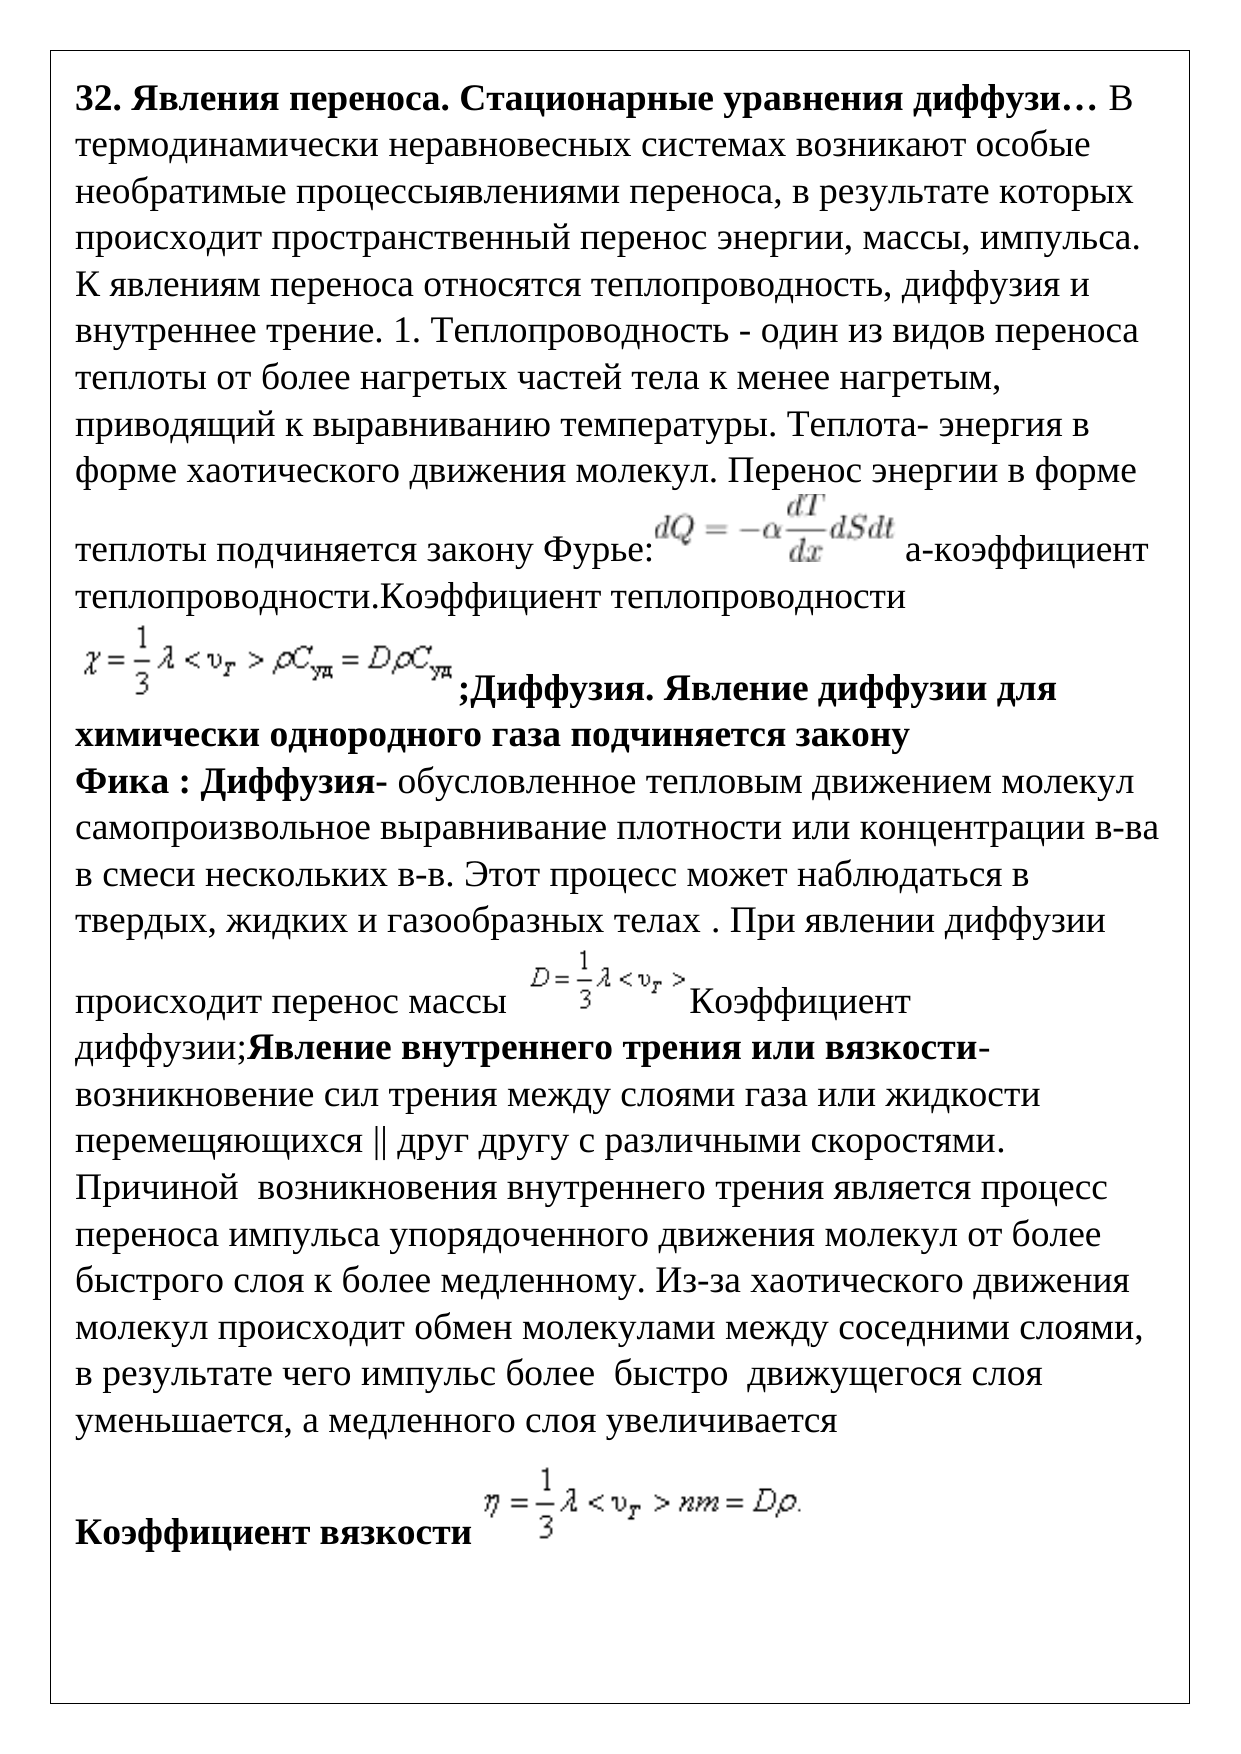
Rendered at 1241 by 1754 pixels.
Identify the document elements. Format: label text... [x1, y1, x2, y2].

picture [482, 1460, 807, 1545]
picture [654, 494, 896, 562]
picture [75, 618, 458, 701]
picture [526, 944, 690, 1014]
text 32. Явления переноса. Стационарные уравнения диффузи… В термодинамически неравновесных системах возникают особые необратимые процессыявлениями переноса, в результате которых происходит пространственный перенос энергии, массы, импульса. К явлениям переноса относятся теплопроводность, диффузия и внутреннее трение. 1. Теплопроводность - один из видов переноса теплоты от более нагретых частей тела к менее нагретым, приводящий к выравниванию температуры. Теплота- энергия в форме хаотического движения молекул. Перенос энергии в форме теплоты подчиняется закону Фурье: a-коэффициент теплопроводности.Коэффициент теплопроводности;Диффузия. Явление диффузии для химически однородного газа подчиняется закону Фика : Диффузия- обусловленное тепловым движением молекул самопроизвольное выравнивание плотности или концентрации в-ва в смеси нескольких в-в. Этот процесс может наблюдаться в твердых, жидких и газообразных телах . При явлении диффузии происходит перенос массы Коэффициент диффузии;Явление внутреннего трения или вязкости- возникновение сил трения между слоями газа или жидкости перемещяющихся || друг другу с различными скоростями. Причиной возникновения внутреннего трения является процесс переноса импульса упорядоченного движения молекул от более быстрого слоя к более медленному. Из-за хаотического движения молекул происходит обмен молекулами между соседними слоями, в результате чего импульс более быстро движущегося слоя уменьшается, а медленного слоя увеличивается [75, 75, 1165, 1440]
